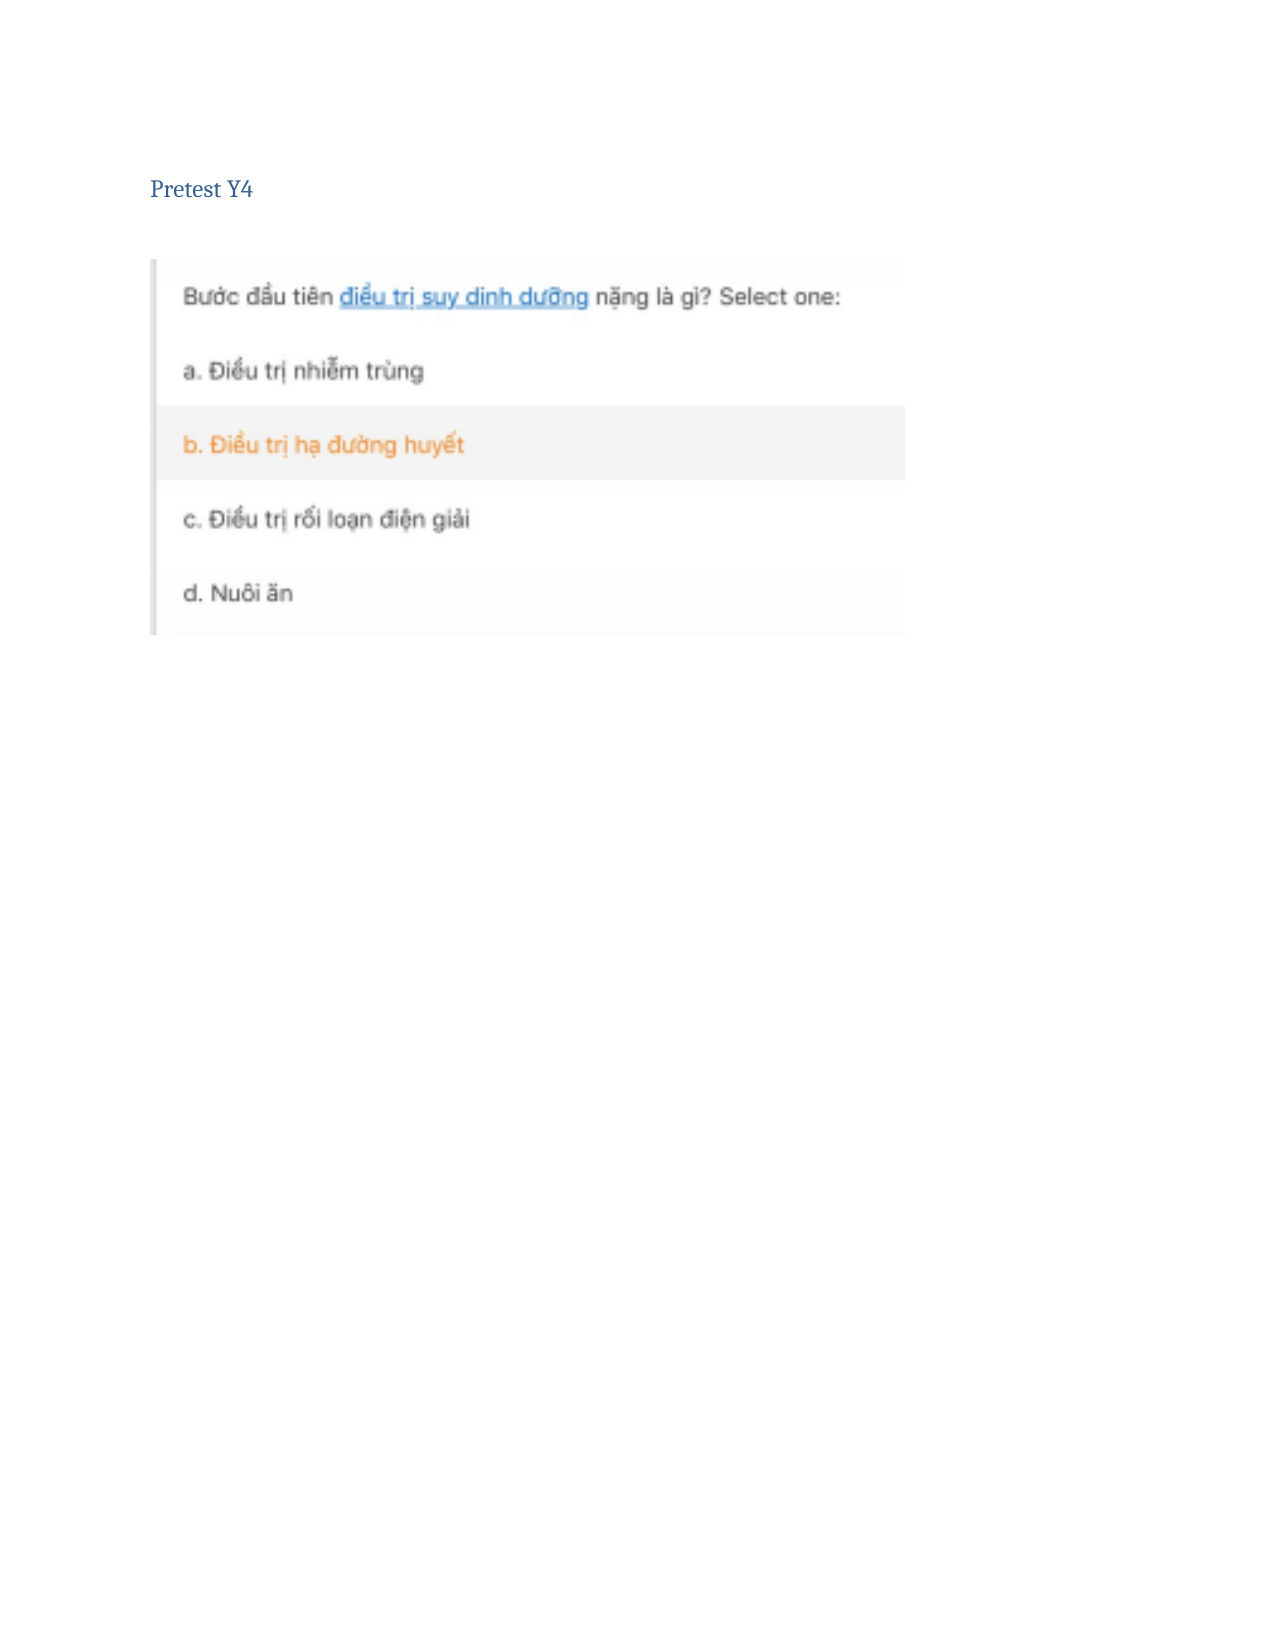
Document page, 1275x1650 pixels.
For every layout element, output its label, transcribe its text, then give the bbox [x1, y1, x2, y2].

picture [150, 259, 906, 635]
subtitle Pretest Y4 [150, 175, 1125, 204]
